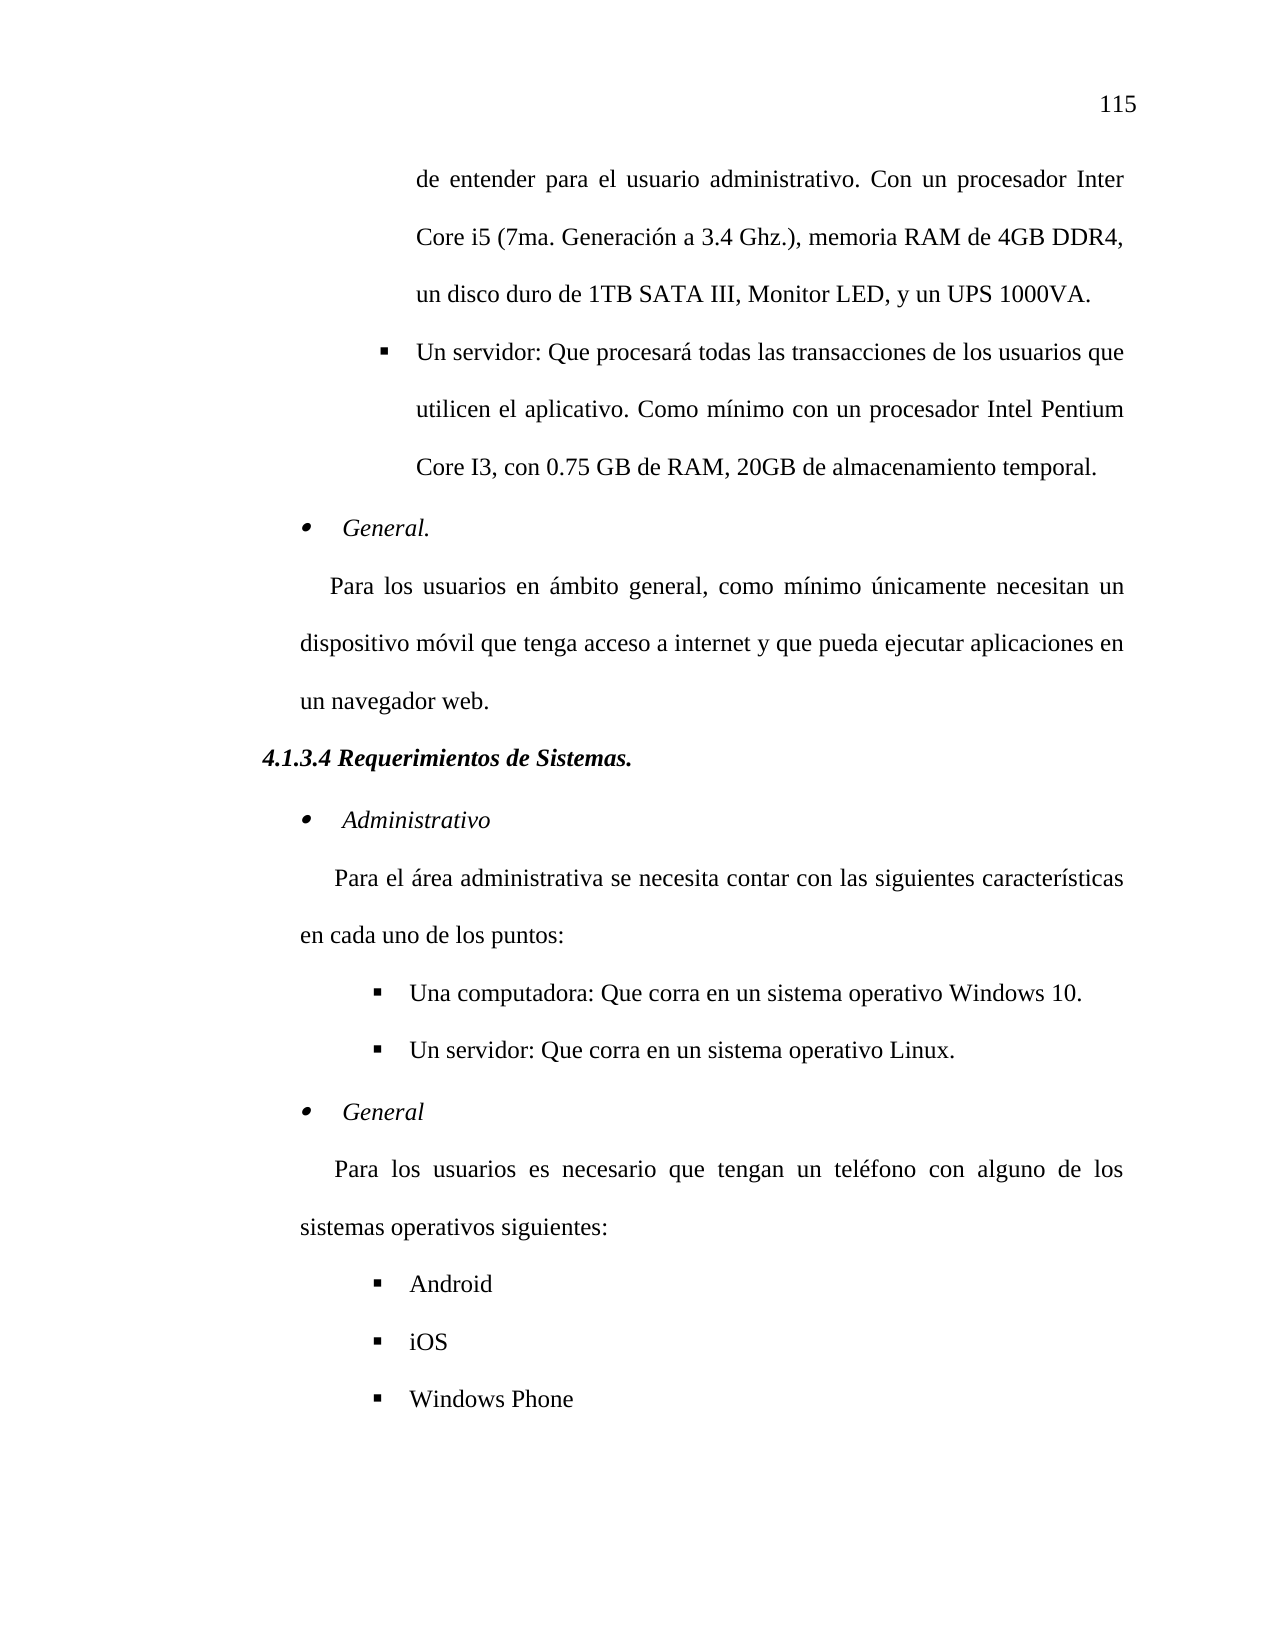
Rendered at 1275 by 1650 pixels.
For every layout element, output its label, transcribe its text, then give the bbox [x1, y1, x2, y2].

subtitle Requerimientos de Sistemas. [262, 743, 1125, 772]
text Para los usuarios en ámbito general, como mínimo únicamente necesitan un dispositivo móvil que tenga acceso a internet y que pueda ejecutar aplicaciones en un navegador web. [300, 571, 1125, 715]
list Android [372, 1269, 1125, 1298]
text General [300, 1097, 1125, 1126]
text Para el área administrativa se necesita contar con las siguientes características en cada uno de los puntos: [300, 863, 1125, 949]
list iOS [372, 1327, 1125, 1356]
text Administrativo [300, 805, 1125, 834]
list Un servidor: Que procesará todas las transacciones de los usuarios que utilicen el aplicativo. Como mínimo con un procesador Intel Pentium Core I3, con 0.75 GB de RAM, 20GB de almacenamiento temporal. [378, 337, 1125, 481]
list Un servidor: Que corra en un sistema operativo Linux. [372, 1035, 1125, 1064]
text General. [300, 513, 1125, 542]
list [378, 164, 1125, 308]
text Para los usuarios es necesario que tengan un teléfono con alguno de los sistemas operativos siguientes: [300, 1154, 1125, 1241]
list Una computadora: Que corra en un sistema operativo Windows 10. [372, 978, 1125, 1006]
list Windows Phone [372, 1384, 1125, 1413]
